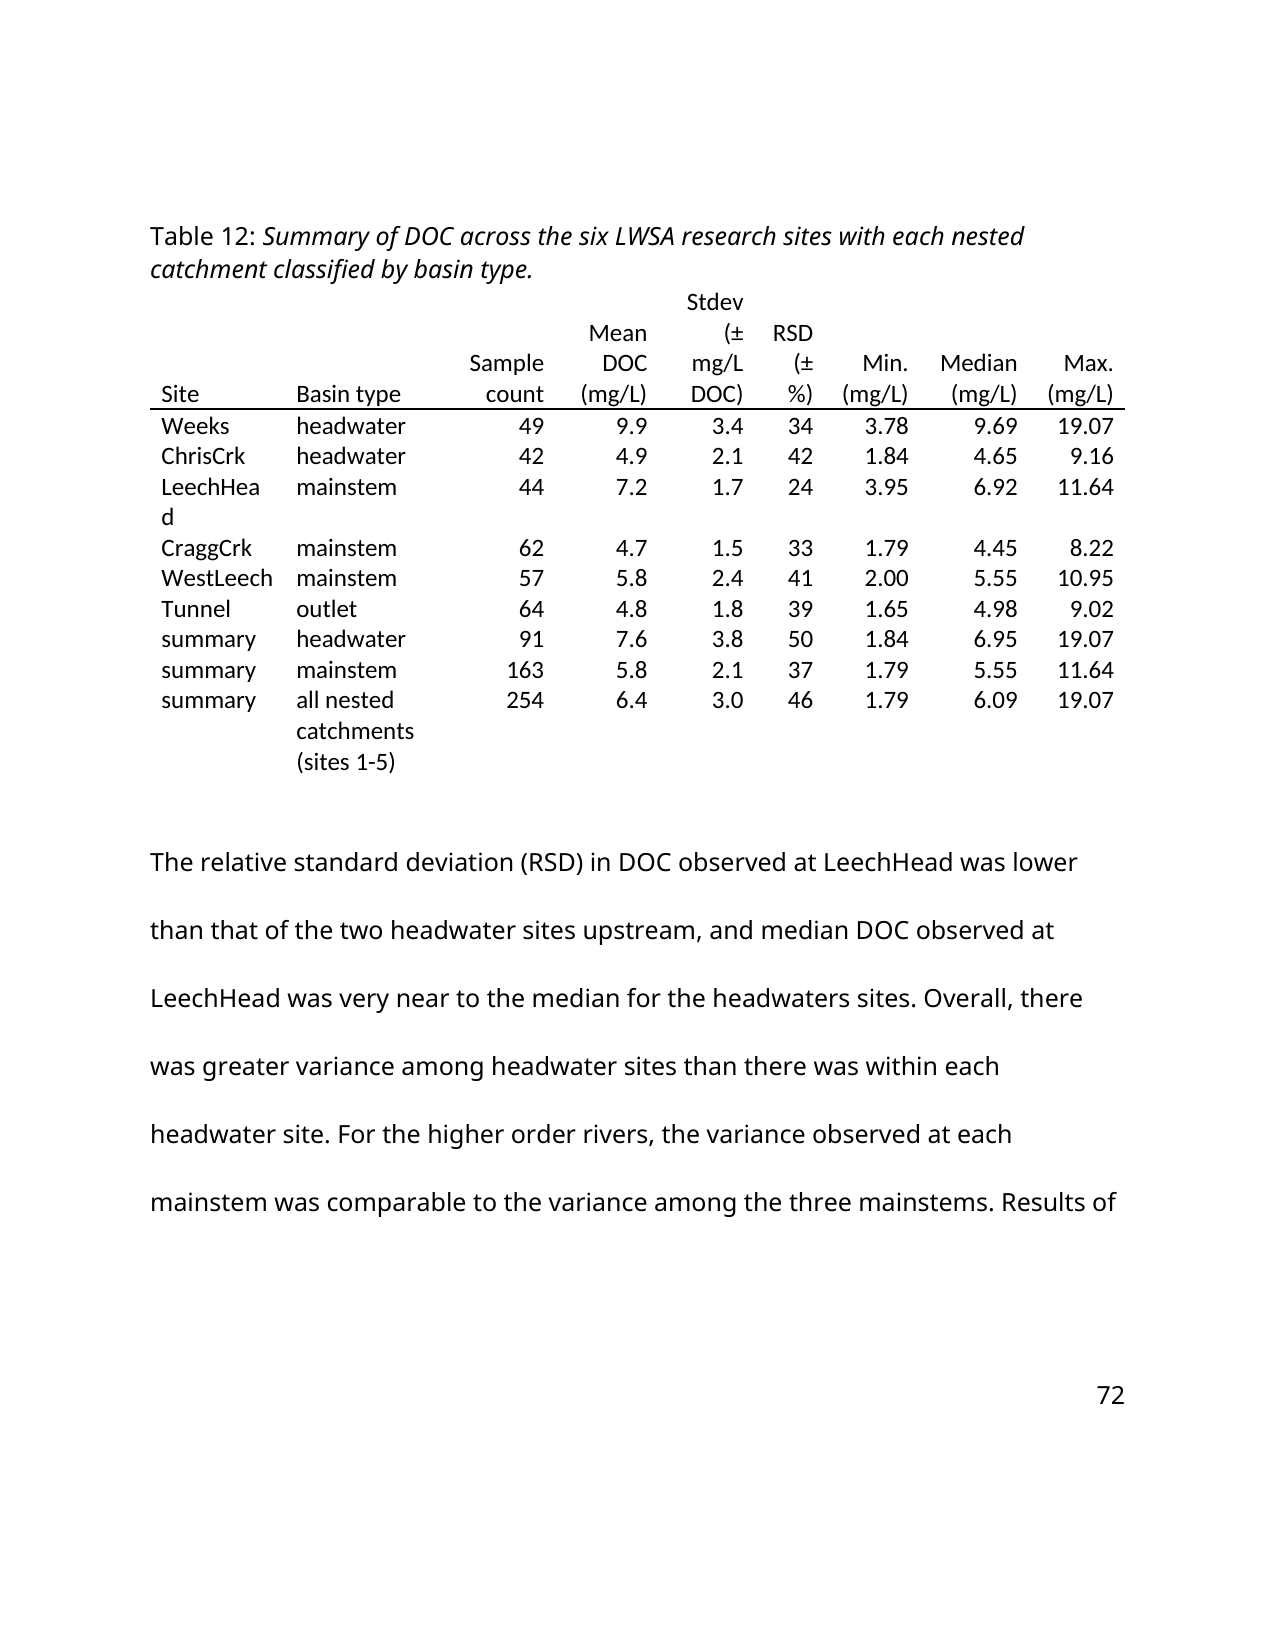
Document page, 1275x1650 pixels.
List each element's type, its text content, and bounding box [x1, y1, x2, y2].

table_cell headwater [285, 410, 450, 440]
table_cell mainstem [285, 654, 450, 684]
table_header Max. (mg/L) [1029, 286, 1125, 408]
table_cell outlet [285, 593, 450, 623]
table_cell 1.7 [659, 471, 754, 532]
table_cell 1.79 [824, 685, 920, 776]
table_cell 1.84 [824, 624, 920, 654]
table_cell 1.79 [824, 532, 920, 562]
table_cell 11.64 [1029, 654, 1125, 684]
table_cell 1.5 [659, 532, 754, 562]
table_cell 19.07 [1029, 624, 1125, 654]
table_cell summary [150, 685, 285, 776]
table_cell 11.64 [1029, 471, 1125, 532]
table_cell CraggCrk [150, 532, 285, 562]
table_cell Weeks [150, 410, 285, 440]
table_cell 2.1 [659, 440, 754, 471]
table_cell 6.95 [920, 624, 1029, 654]
table_cell 9.02 [1029, 593, 1125, 623]
table_cell 4.9 [555, 440, 658, 471]
table_cell 2.1 [659, 654, 754, 684]
table_cell 6.92 [920, 471, 1029, 532]
table_cell Tunnel [150, 593, 285, 623]
table_header Sample count [450, 286, 555, 408]
table_cell 1.8 [659, 593, 754, 623]
table_cell 42 [755, 440, 824, 471]
table_cell 19.07 [1029, 685, 1125, 776]
table_cell 10.95 [1029, 563, 1125, 593]
table_cell 7.2 [555, 471, 658, 532]
table_cell 4.45 [920, 532, 1029, 562]
table_cell 34 [755, 410, 824, 440]
table_cell 5.55 [920, 563, 1029, 593]
table_cell 5.8 [555, 654, 658, 684]
table_cell all nested catchments (sites 1-5) [285, 685, 450, 776]
table_cell mainstem [285, 532, 450, 562]
text Table 12: Summary of DOC across the six LWSA research sites with each nested catchment classified by basin type. [150, 218, 1125, 286]
table_cell mainstem [285, 471, 450, 532]
table_cell 9.9 [555, 410, 658, 440]
table_cell summary [150, 624, 285, 654]
table_cell 163 [450, 654, 555, 684]
table_cell 1.79 [824, 654, 920, 684]
table_cell 4.7 [555, 532, 658, 562]
table_cell summary [150, 654, 285, 684]
table_cell 41 [755, 563, 824, 593]
table_cell 39 [755, 593, 824, 623]
table_cell 50 [755, 624, 824, 654]
table_cell 62 [450, 532, 555, 562]
table_cell 42 [450, 440, 555, 471]
table_cell mainstem [285, 563, 450, 593]
table_cell 37 [755, 654, 824, 684]
table_cell 24 [755, 471, 824, 532]
table_header Min. (mg/L) [824, 286, 920, 408]
table_cell 33 [755, 532, 824, 562]
table_cell 1.84 [824, 440, 920, 471]
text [150, 844, 1125, 1219]
table_cell 4.98 [920, 593, 1029, 623]
table_cell 7.6 [555, 624, 658, 654]
table_header Mean DOC (mg/L) [555, 286, 658, 408]
table_cell LeechHead [150, 471, 285, 532]
table_cell 2.4 [659, 563, 754, 593]
table_header Median (mg/L) [920, 286, 1029, 408]
table_cell 3.8 [659, 624, 754, 654]
table_cell 5.8 [555, 563, 658, 593]
table_cell 9.16 [1029, 440, 1125, 471]
table_cell 3.4 [659, 410, 754, 440]
table_cell headwater [285, 440, 450, 471]
table_cell 49 [450, 410, 555, 440]
table_cell 6.09 [920, 685, 1029, 776]
table_cell 3.0 [659, 685, 754, 776]
table_cell 254 [450, 685, 555, 776]
table_cell 4.65 [920, 440, 1029, 471]
table_header Stdev (± mg/L DOC) [659, 286, 754, 408]
table_cell 5.55 [920, 654, 1029, 684]
table_cell 44 [450, 471, 555, 532]
table_cell 2.00 [824, 563, 920, 593]
table_cell ChrisCrk [150, 440, 285, 471]
table_cell 91 [450, 624, 555, 654]
table_cell 46 [755, 685, 824, 776]
table_cell 3.78 [824, 410, 920, 440]
table_header Basin type [285, 286, 450, 408]
table_cell 19.07 [1029, 410, 1125, 440]
table_cell 57 [450, 563, 555, 593]
table_cell 9.69 [920, 410, 1029, 440]
table_cell 64 [450, 593, 555, 623]
table_cell headwater [285, 624, 450, 654]
table_cell 6.4 [555, 685, 658, 776]
table_cell WestLeech [150, 563, 285, 593]
table_cell 1.65 [824, 593, 920, 623]
table_header RSD (± %) [755, 286, 824, 408]
table_cell 3.95 [824, 471, 920, 532]
table_cell 8.22 [1029, 532, 1125, 562]
table_header Site [150, 286, 285, 408]
table_cell 4.8 [555, 593, 658, 623]
